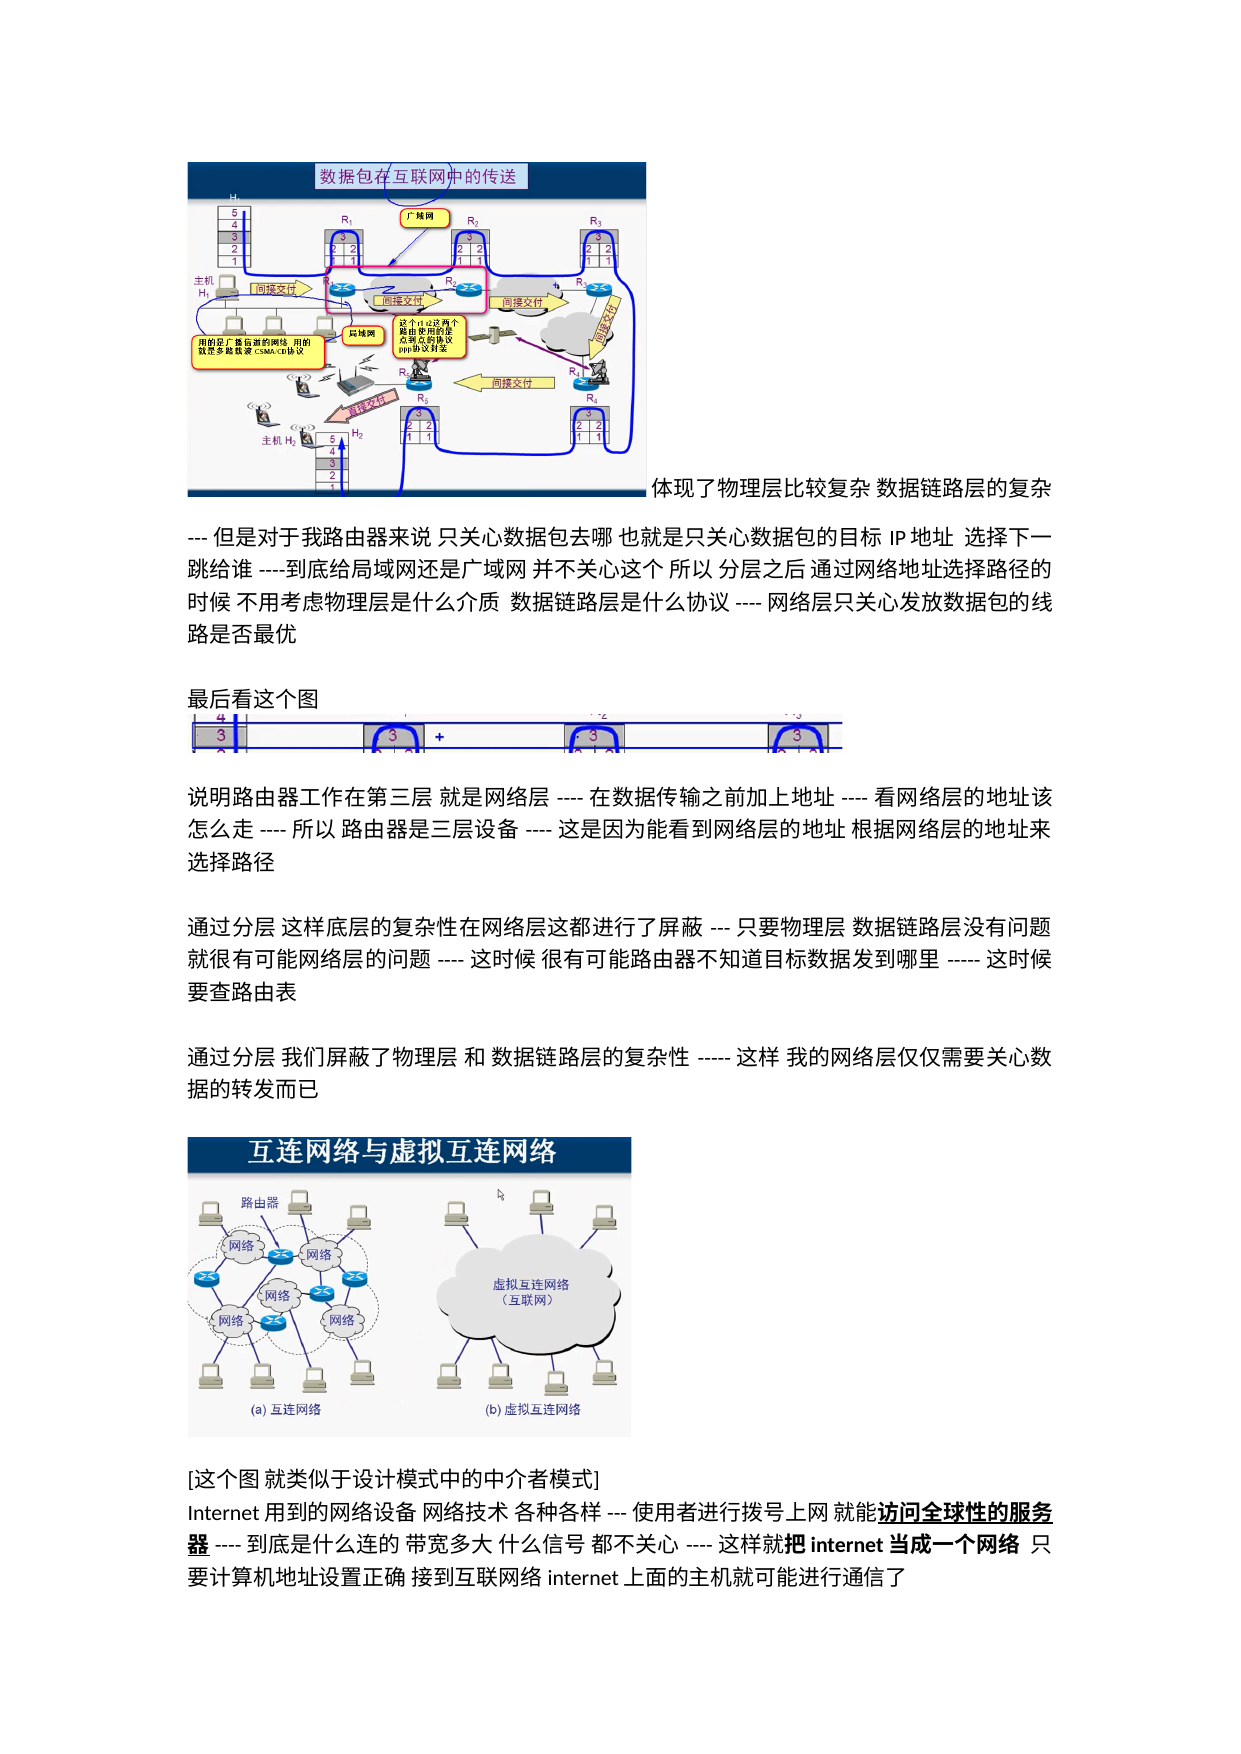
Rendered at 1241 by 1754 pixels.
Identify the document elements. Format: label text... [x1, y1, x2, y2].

text 通过分层 我们屏蔽了物理层 和 数据链路层的复杂性 ----- 这样 我的网络层仅仅需要关心数据的转发而已 [187, 1039, 1053, 1104]
picture [187, 1137, 632, 1437]
text 最后看这个图 [187, 682, 1053, 714]
picture [187, 162, 647, 497]
text 通过分层 这样底层的复杂性在网络层这都进行了屏蔽 --- 只要物理层 数据链路层没有问题 就很有可能网络层的问题 ---- 这时候 很有可能路由器不知道目标数据发到哪里 ----- 这时候要查路由表 [187, 909, 1053, 1007]
text 说明路由器工作在第三层 就是网络层 ---- 在数据传输之前加上地址 ---- 看网络层的地址该怎么走 ---- 所以 路由器是三层设备 ---- 这是因为能看到网络层的地址 根据网络层的地址来选择路径 [187, 779, 1053, 877]
text [这个图 就类似于设计模式中的中介者模式] [187, 1462, 1053, 1494]
picture [187, 714, 843, 753]
text Internet用到的网络设备 网络技术 各种各样 --- 使用者进行拨号上网 就能访问全球性的服务器 ---- 到底是什么连的 带宽多大 什么信号 都不关心 ---- 这样就把internet当成一个网络 只要计算机地址设置正确 接到互联网络 internet上面的主机就可能进行通信了 [187, 1494, 1053, 1592]
